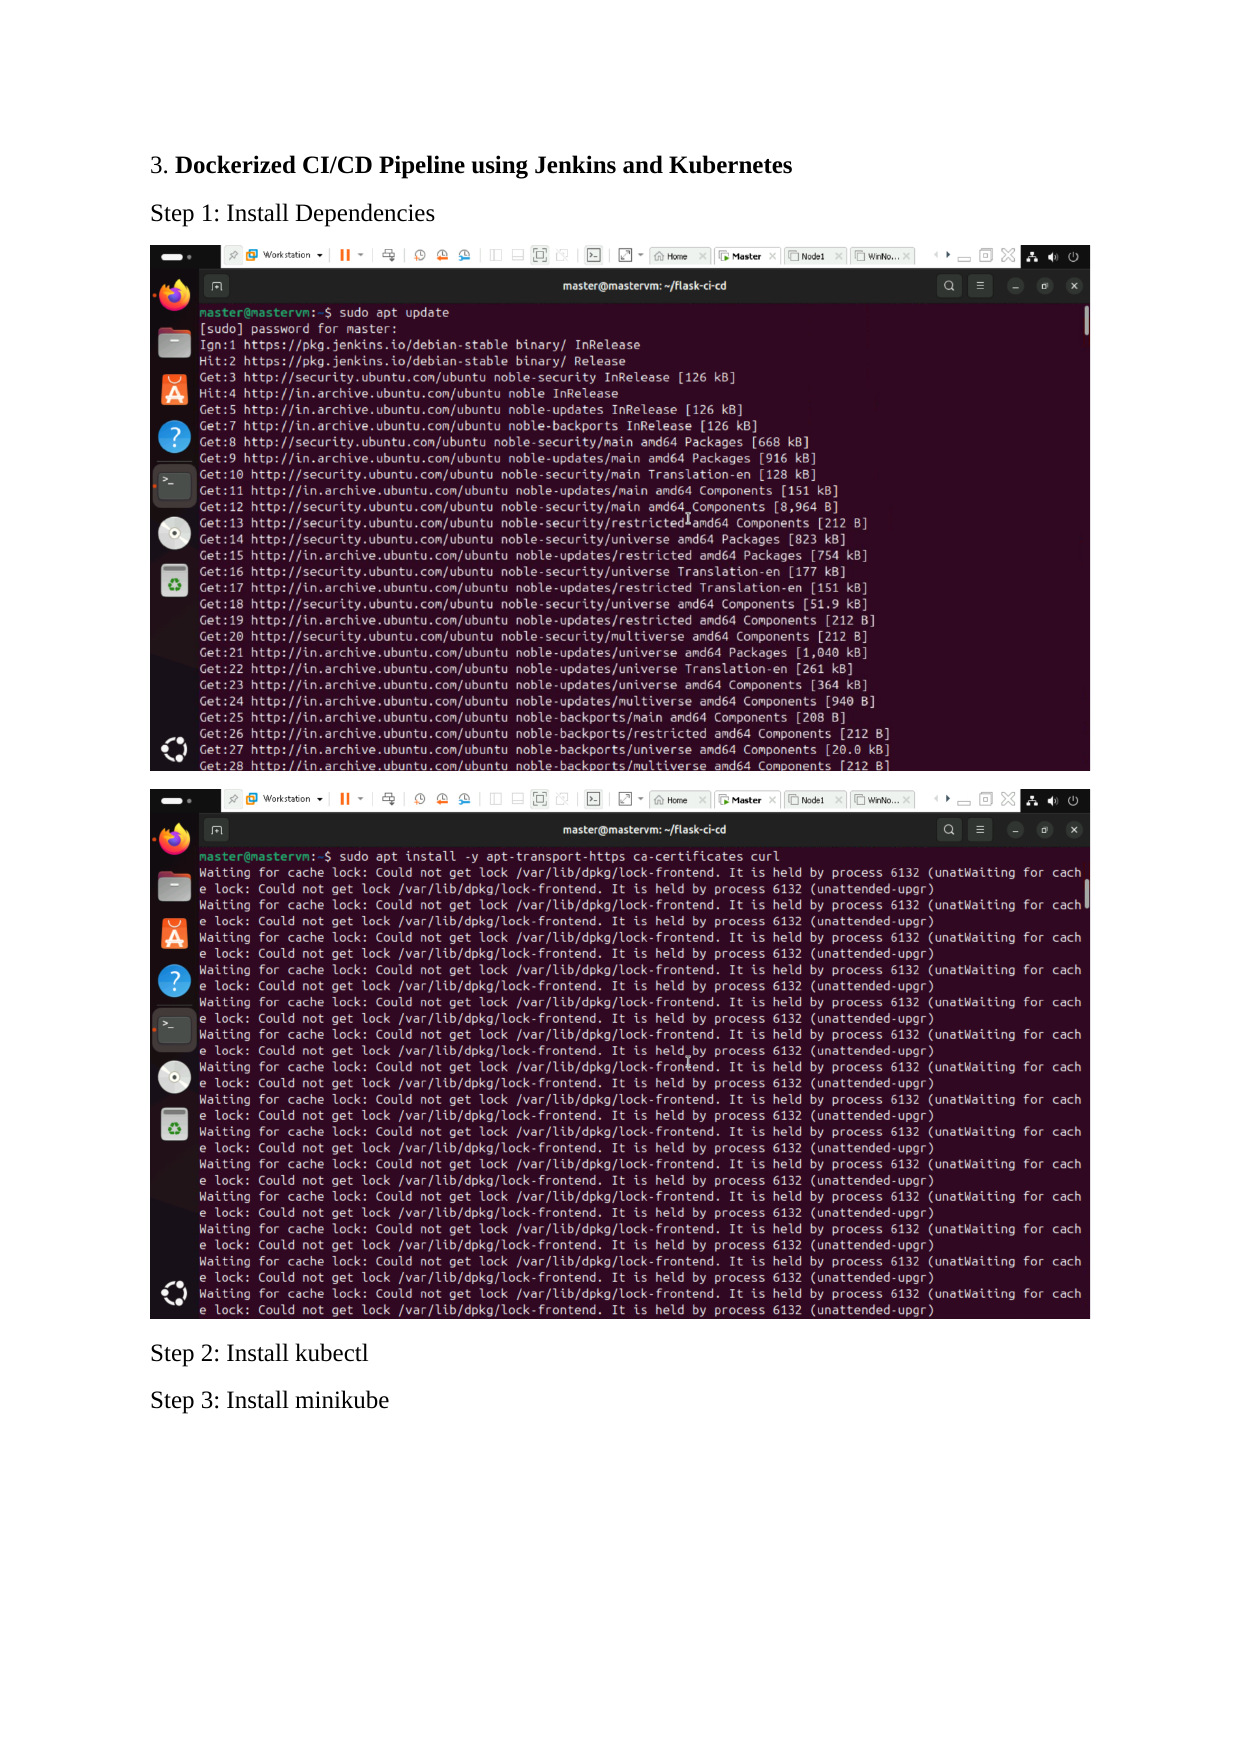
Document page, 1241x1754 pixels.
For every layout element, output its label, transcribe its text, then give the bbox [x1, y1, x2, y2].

text Step 2: Install kubectl [150, 1338, 1090, 1366]
text Step 1: Install Dependencies [150, 198, 1090, 226]
text Step 3: Install minikube [150, 1385, 1090, 1414]
text 3. Dockerized CI/CD Pipeline using Jenkins and Kubernetes [150, 150, 1090, 179]
picture [150, 789, 1091, 1319]
picture [150, 245, 1091, 771]
